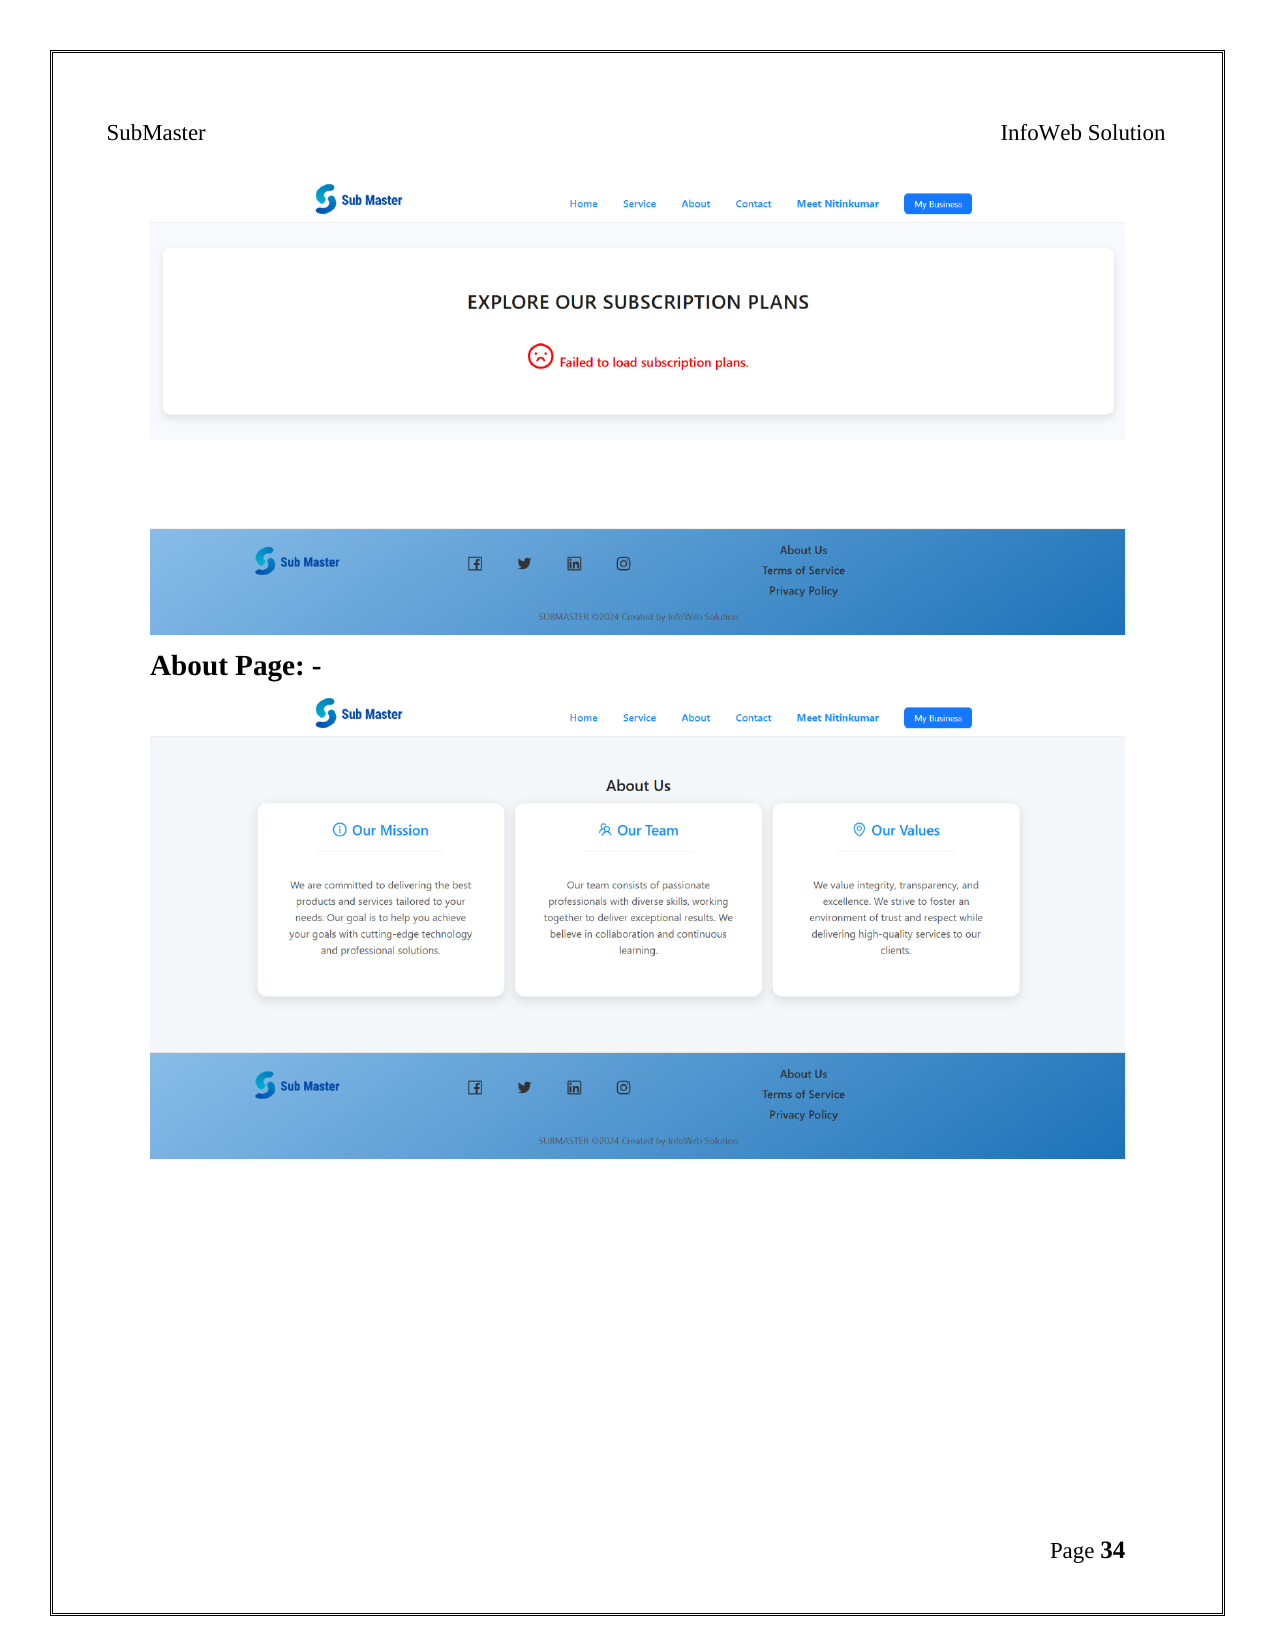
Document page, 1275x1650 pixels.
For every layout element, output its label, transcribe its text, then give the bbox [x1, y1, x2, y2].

text About Page: - [150, 648, 1125, 681]
picture [150, 698, 1125, 1159]
picture [150, 184, 1125, 635]
